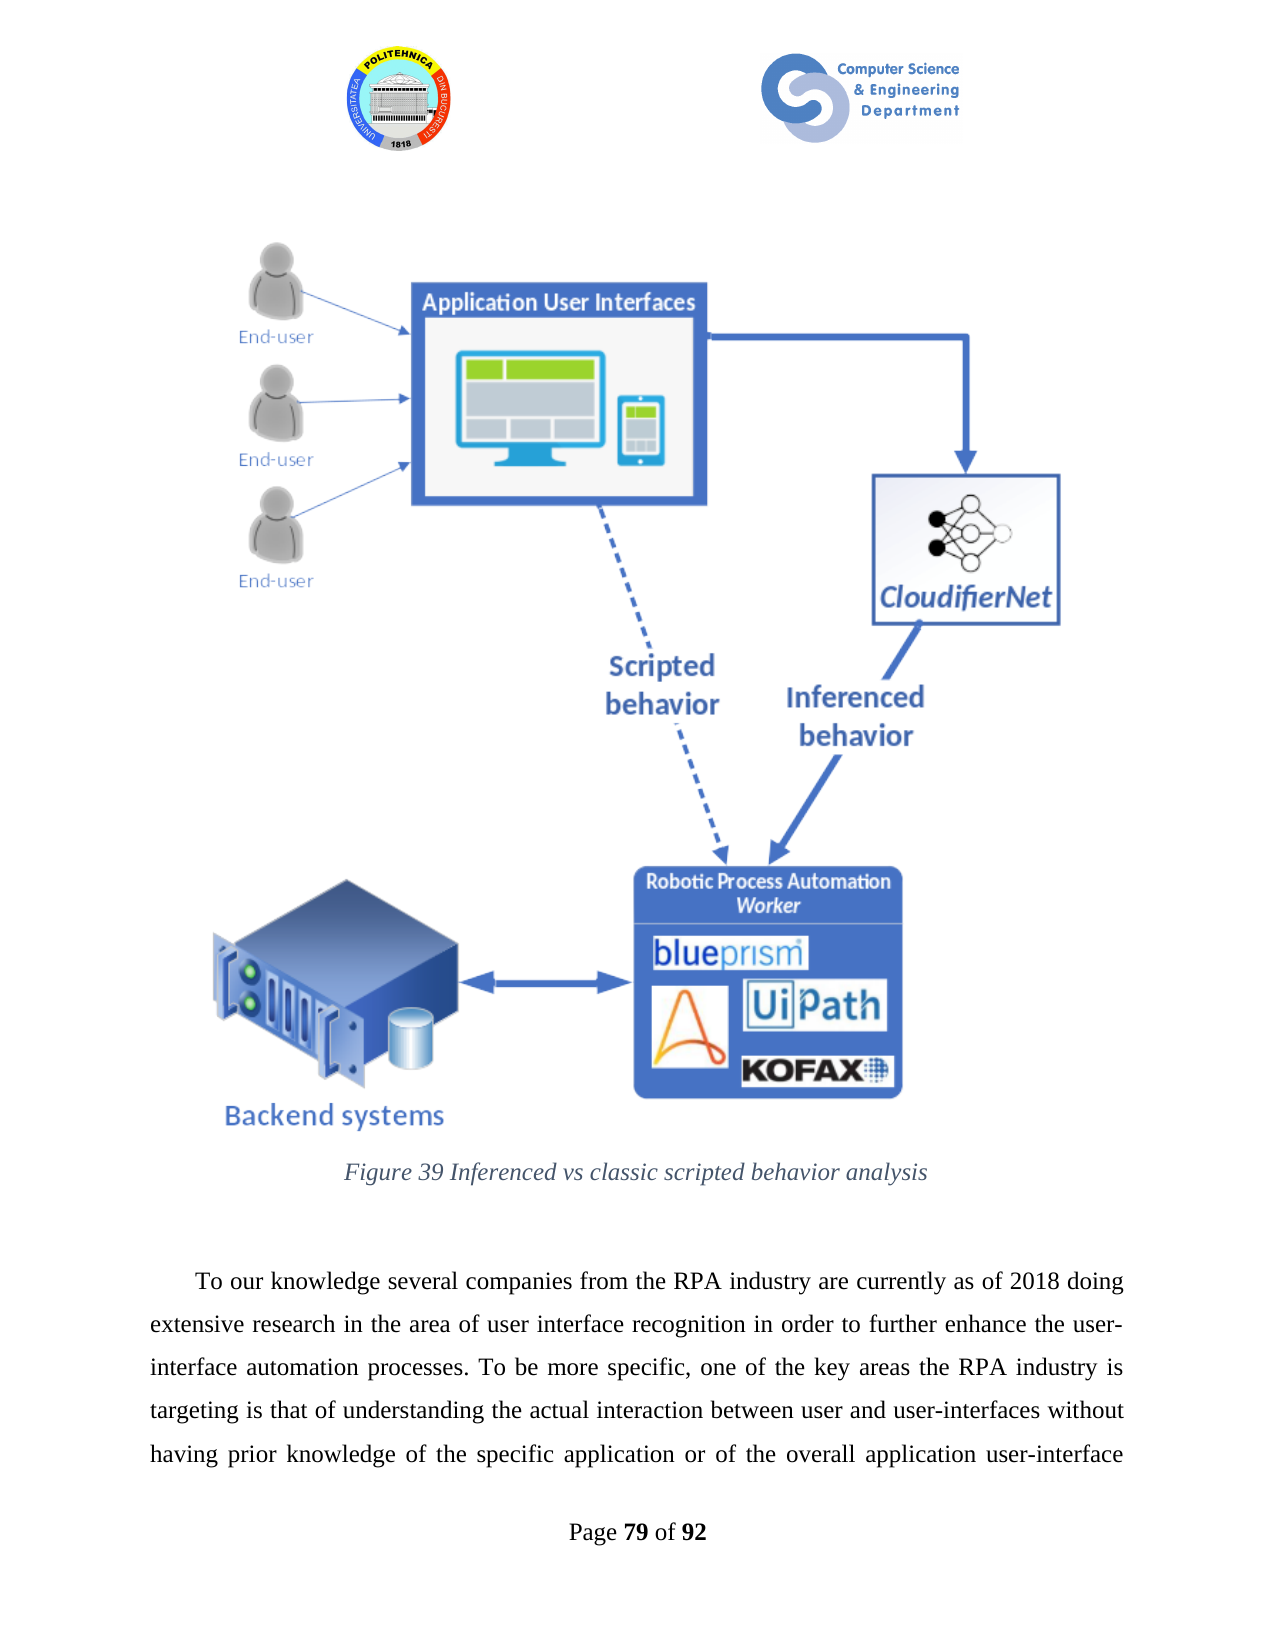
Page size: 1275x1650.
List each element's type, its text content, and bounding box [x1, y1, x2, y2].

picture [760, 53, 963, 144]
picture [346, 46, 451, 151]
